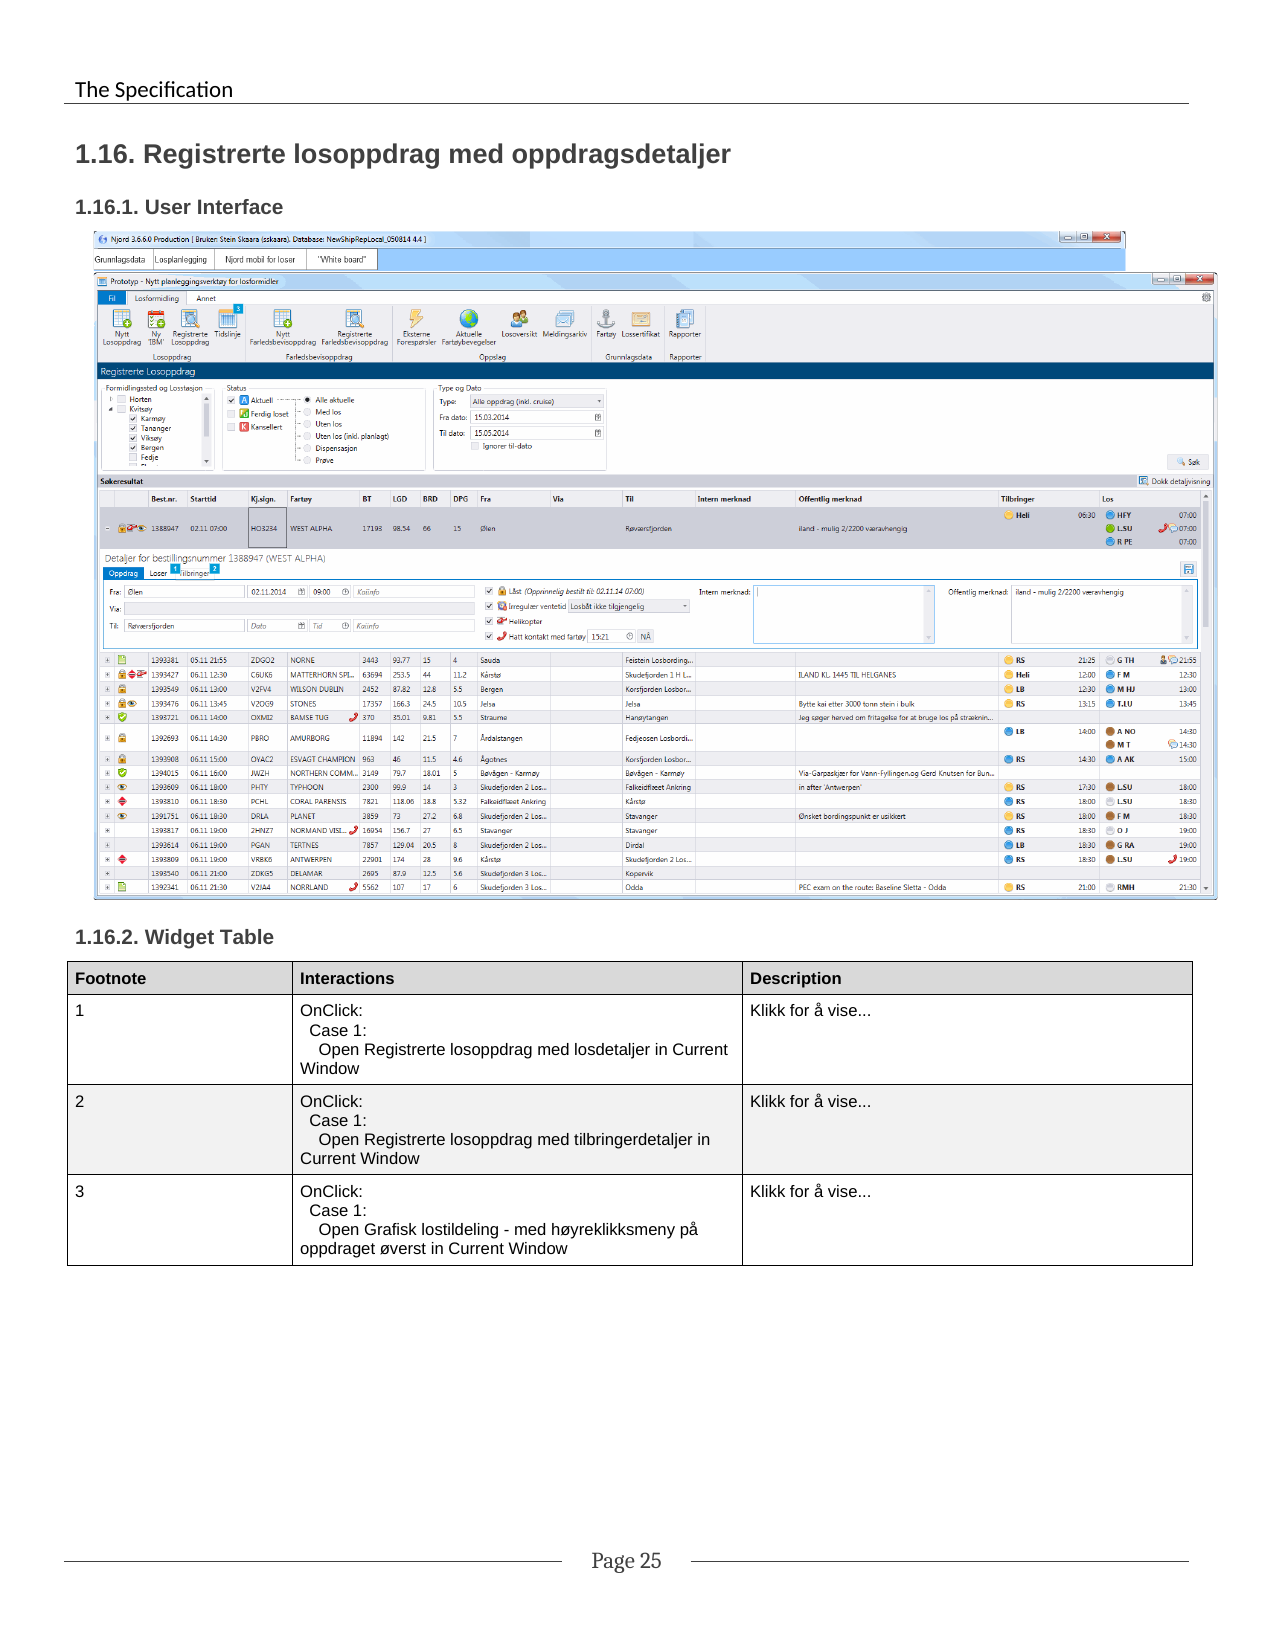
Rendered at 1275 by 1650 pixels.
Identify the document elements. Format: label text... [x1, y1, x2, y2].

table_header Interactions [293, 962, 742, 994]
table_cell 3 [68, 1175, 292, 1264]
table_cell 1 [68, 995, 292, 1084]
table_cell Klikk for å vise... [743, 1175, 1192, 1264]
subtitle Registrerte losoppdrag med oppdragsdetaljer [75, 138, 1200, 169]
subtitle Widget Table [75, 925, 1200, 949]
table_cell OnClick: Case 1: Open Registrerte losoppdrag med tilbringerdetaljer in Current Window [293, 1085, 742, 1174]
table_cell OnClick: Case 1: Open Grafisk lostildeling - med høyreklikksmeny på oppdraget øverst in Current Window [293, 1175, 742, 1264]
table_header Description [743, 962, 1192, 994]
table_cell 2 [68, 1085, 292, 1174]
table_cell Klikk for å vise... [743, 1085, 1192, 1174]
table_header Footnote [68, 962, 292, 994]
table_cell OnClick: Case 1: Open Registrerte losoppdrag med losdetaljer in Current Window [293, 995, 742, 1084]
subtitle User Interface [75, 194, 1200, 218]
table_cell Klikk for å vise... [743, 995, 1192, 1084]
